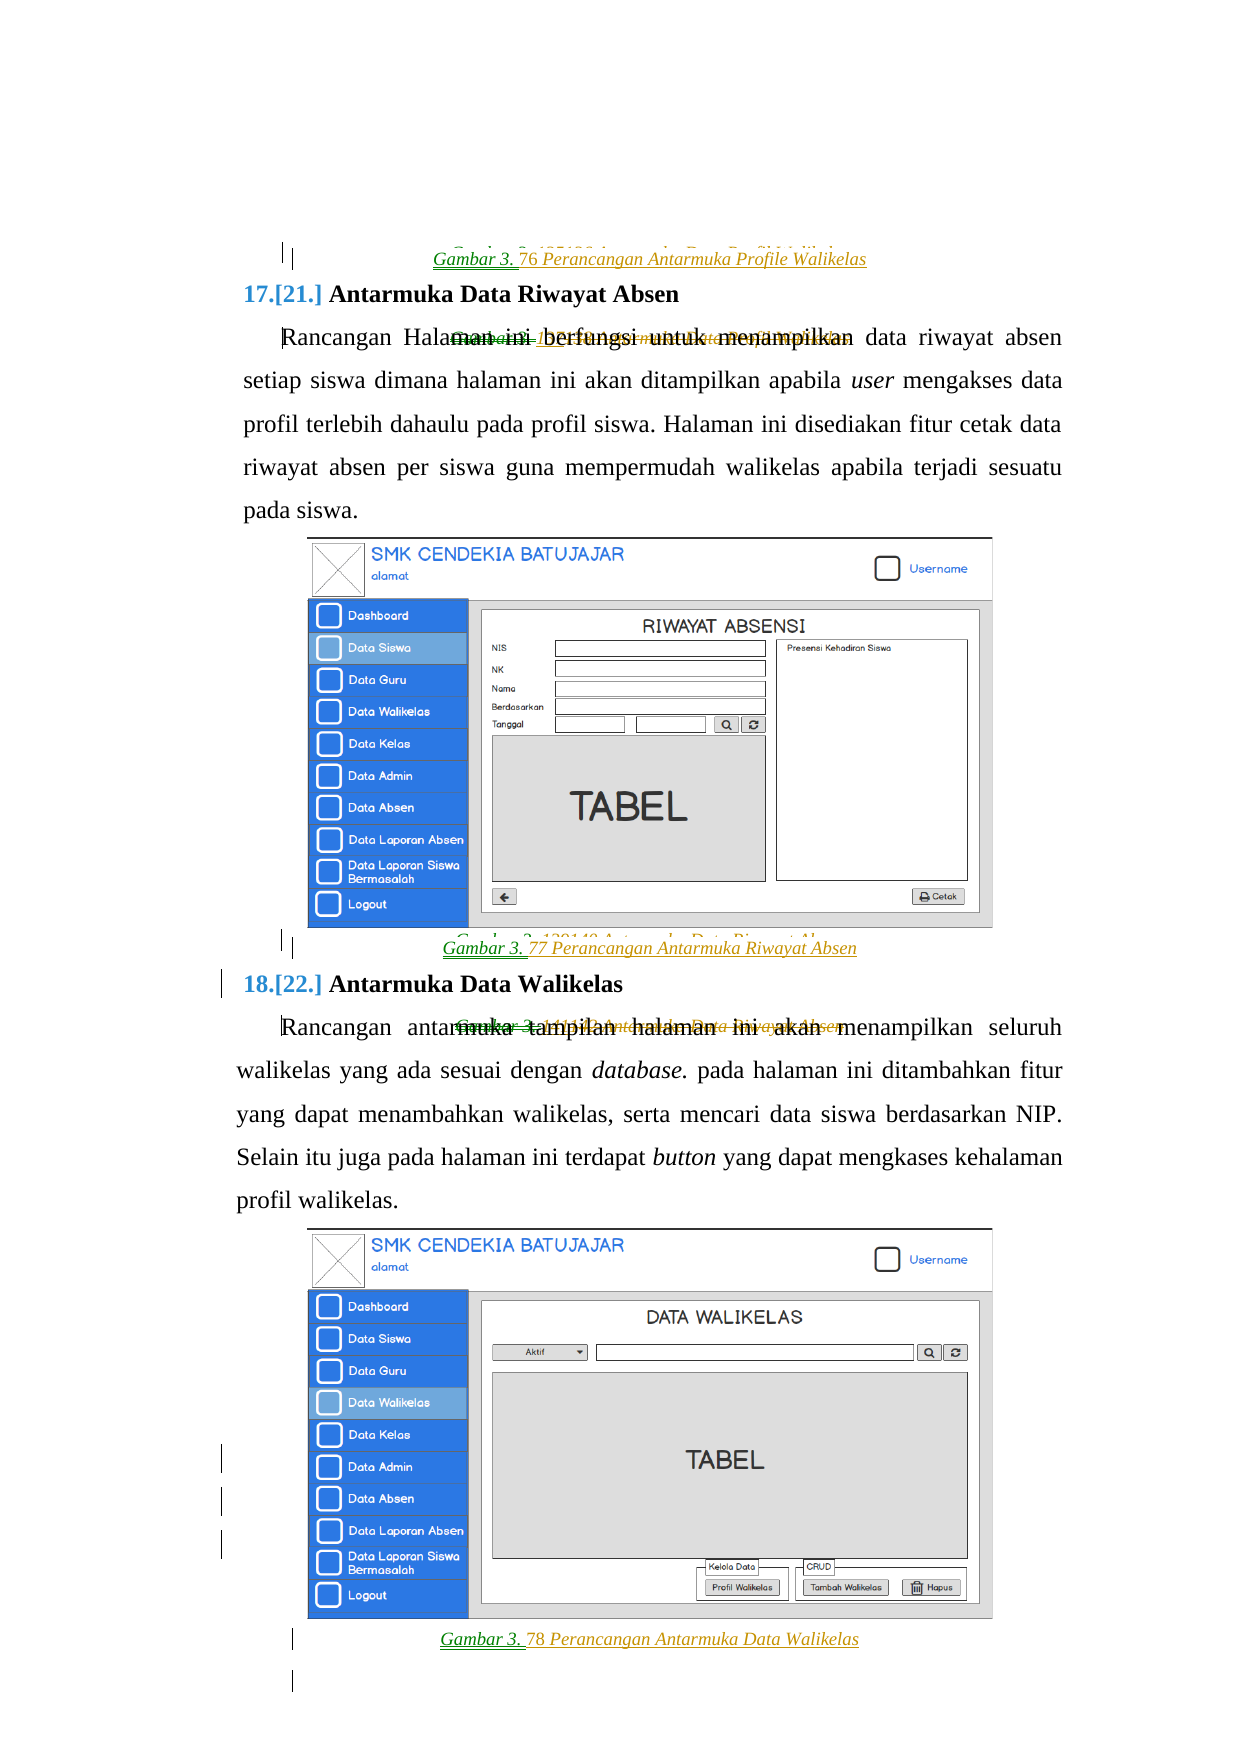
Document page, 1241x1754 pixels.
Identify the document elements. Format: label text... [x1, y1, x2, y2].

list Antarmuka Data Riwayat Absen [243, 279, 1063, 308]
picture [307, 537, 993, 928]
list Antarmuka Data Walikelas [243, 969, 1063, 998]
picture [307, 1228, 993, 1619]
text Rancangan Halaman ini berfungsi untuk menampilkan data riwayat absen setiap siswa dimana halaman ini akan ditampilkan apabila user mengakses data profil terlebih dahaulu pada profil siswa. Halaman ini disediakan fitur cetak data riwayat absen per siswa guna mempermudah walikelas apabila terjadi sesuatu pada siswa. [243, 322, 1063, 524]
text Rancangan antarmuka tampilan halaman ini akan menampilkan seluruh walikelas yang ada sesuai dengan database. pada halaman ini ditambahkan fitur yang dapat menambahkan walikelas, serta mencari data siswa berdasarkan NIP. Selain itu juga pada halaman ini terdapat button yang dapat mengkases kehalaman profil walikelas. [236, 1012, 1063, 1214]
